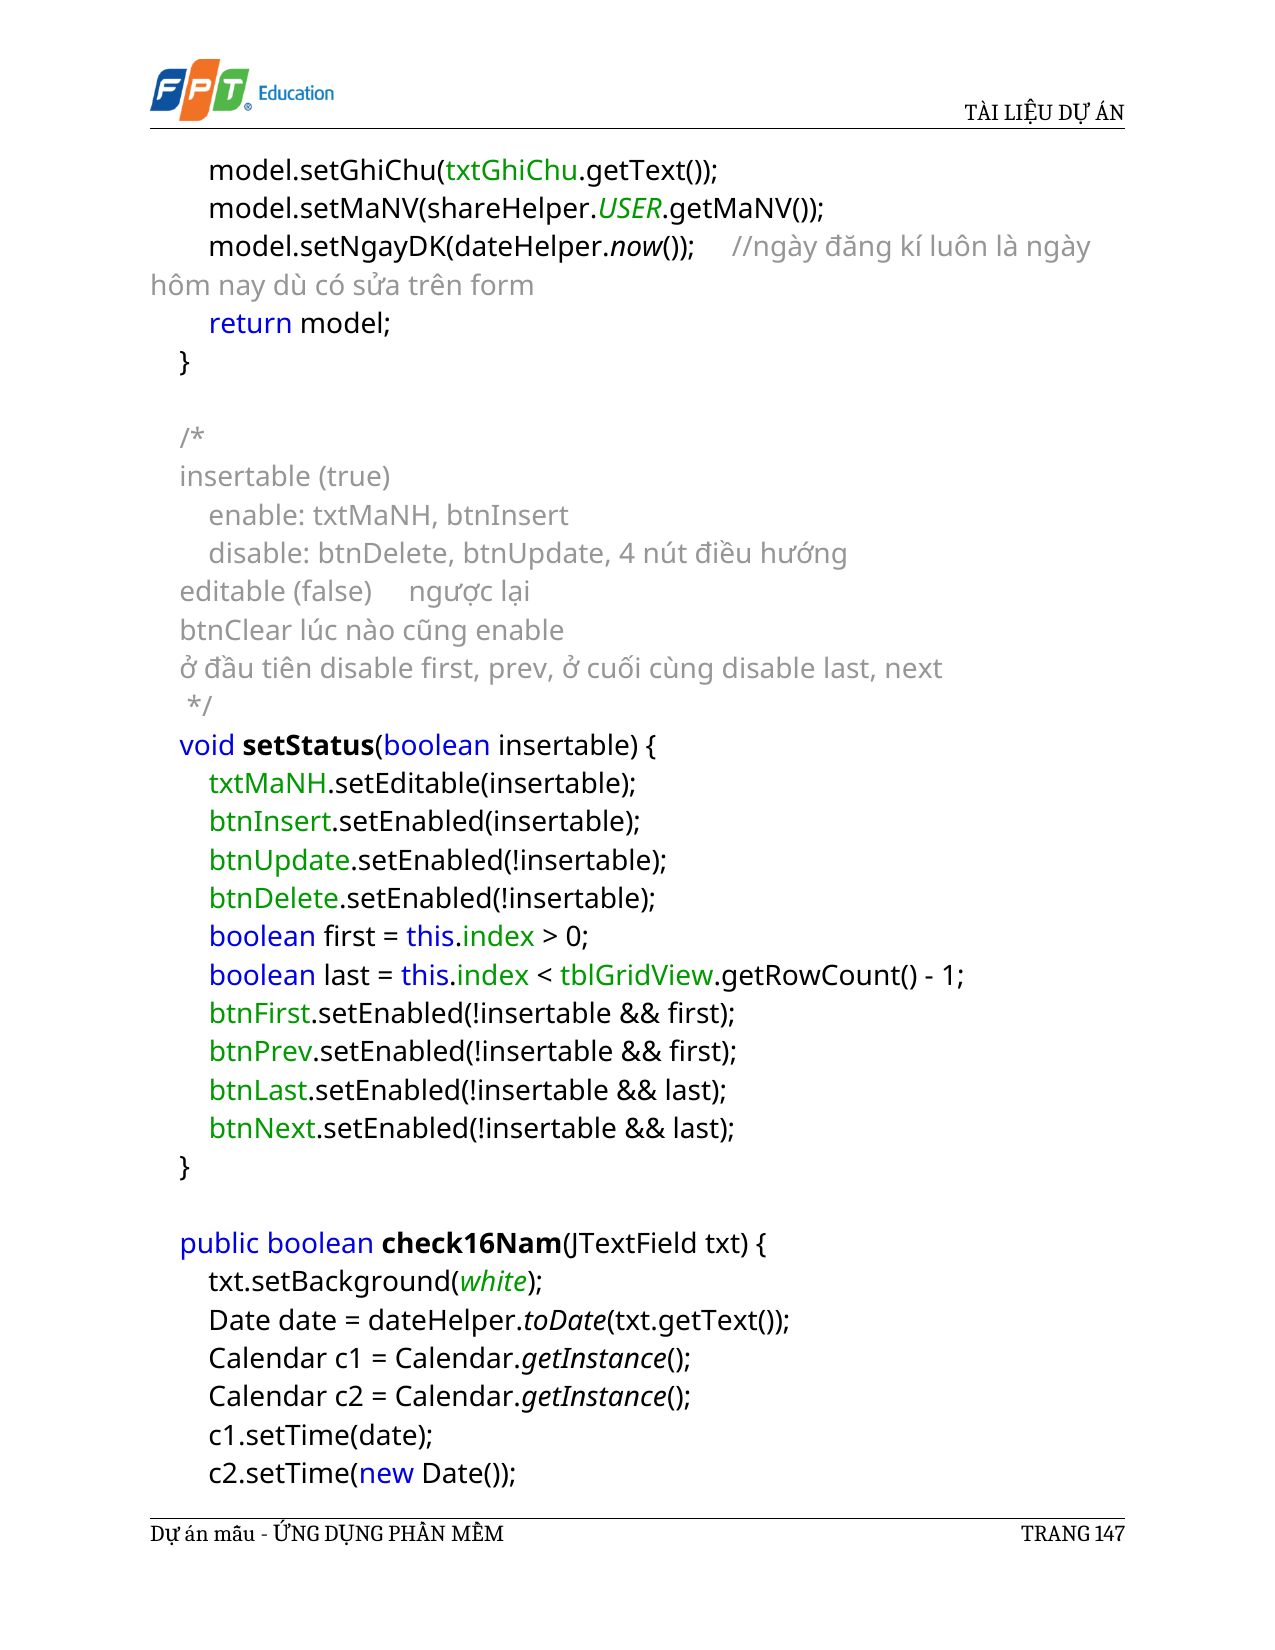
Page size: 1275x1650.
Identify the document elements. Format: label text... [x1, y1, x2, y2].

text editable (false) ngược lại [150, 572, 1125, 610]
text insertable (true) [150, 457, 1125, 495]
text btnLast.setEnabled(!insertable && last); [150, 1070, 1125, 1108]
text */ [150, 687, 1125, 725]
text ở đầu tiên disable first, prev, ở cuối cùng disable last, next [150, 648, 1125, 687]
text btnFirst.setEnabled(!insertable && first); [150, 993, 1125, 1032]
text /* [150, 418, 1125, 457]
text btnUpdate.setEnabled(!insertable); [150, 840, 1125, 878]
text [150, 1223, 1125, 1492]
text btnInsert.setEnabled(insertable); [150, 802, 1125, 840]
text model.setNgayDK(dateHelper.now()); //ngày đăng kí luôn là ngày hôm nay dù có sửa trên form [150, 227, 1125, 303]
text btnPrev.setEnabled(!insertable && first); [150, 1032, 1125, 1070]
text model.setGhiChu(txtGhiChu.getText()); [150, 150, 1125, 188]
picture [150, 59, 336, 121]
text model.setMaNV(shareHelper.USER.getMaNV()); [150, 188, 1125, 227]
text txtMaNH.setEditable(insertable); [150, 763, 1125, 802]
text boolean first = this.index > 0; [150, 917, 1125, 955]
text return model; [150, 303, 1125, 342]
text enable: txtMaNH, btnInsert [150, 495, 1125, 533]
text boolean last = this.index < tblGridView.getRowCount() - 1; [150, 955, 1125, 993]
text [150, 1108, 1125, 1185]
text } [150, 342, 1125, 380]
text btnDelete.setEnabled(!insertable); [150, 878, 1125, 917]
text disable: btnDelete, btnUpdate, 4 nút điều hướng [150, 533, 1125, 572]
text void setStatus(boolean insertable) { [150, 725, 1125, 763]
text btnClear lúc nào cũng enable [150, 610, 1125, 648]
